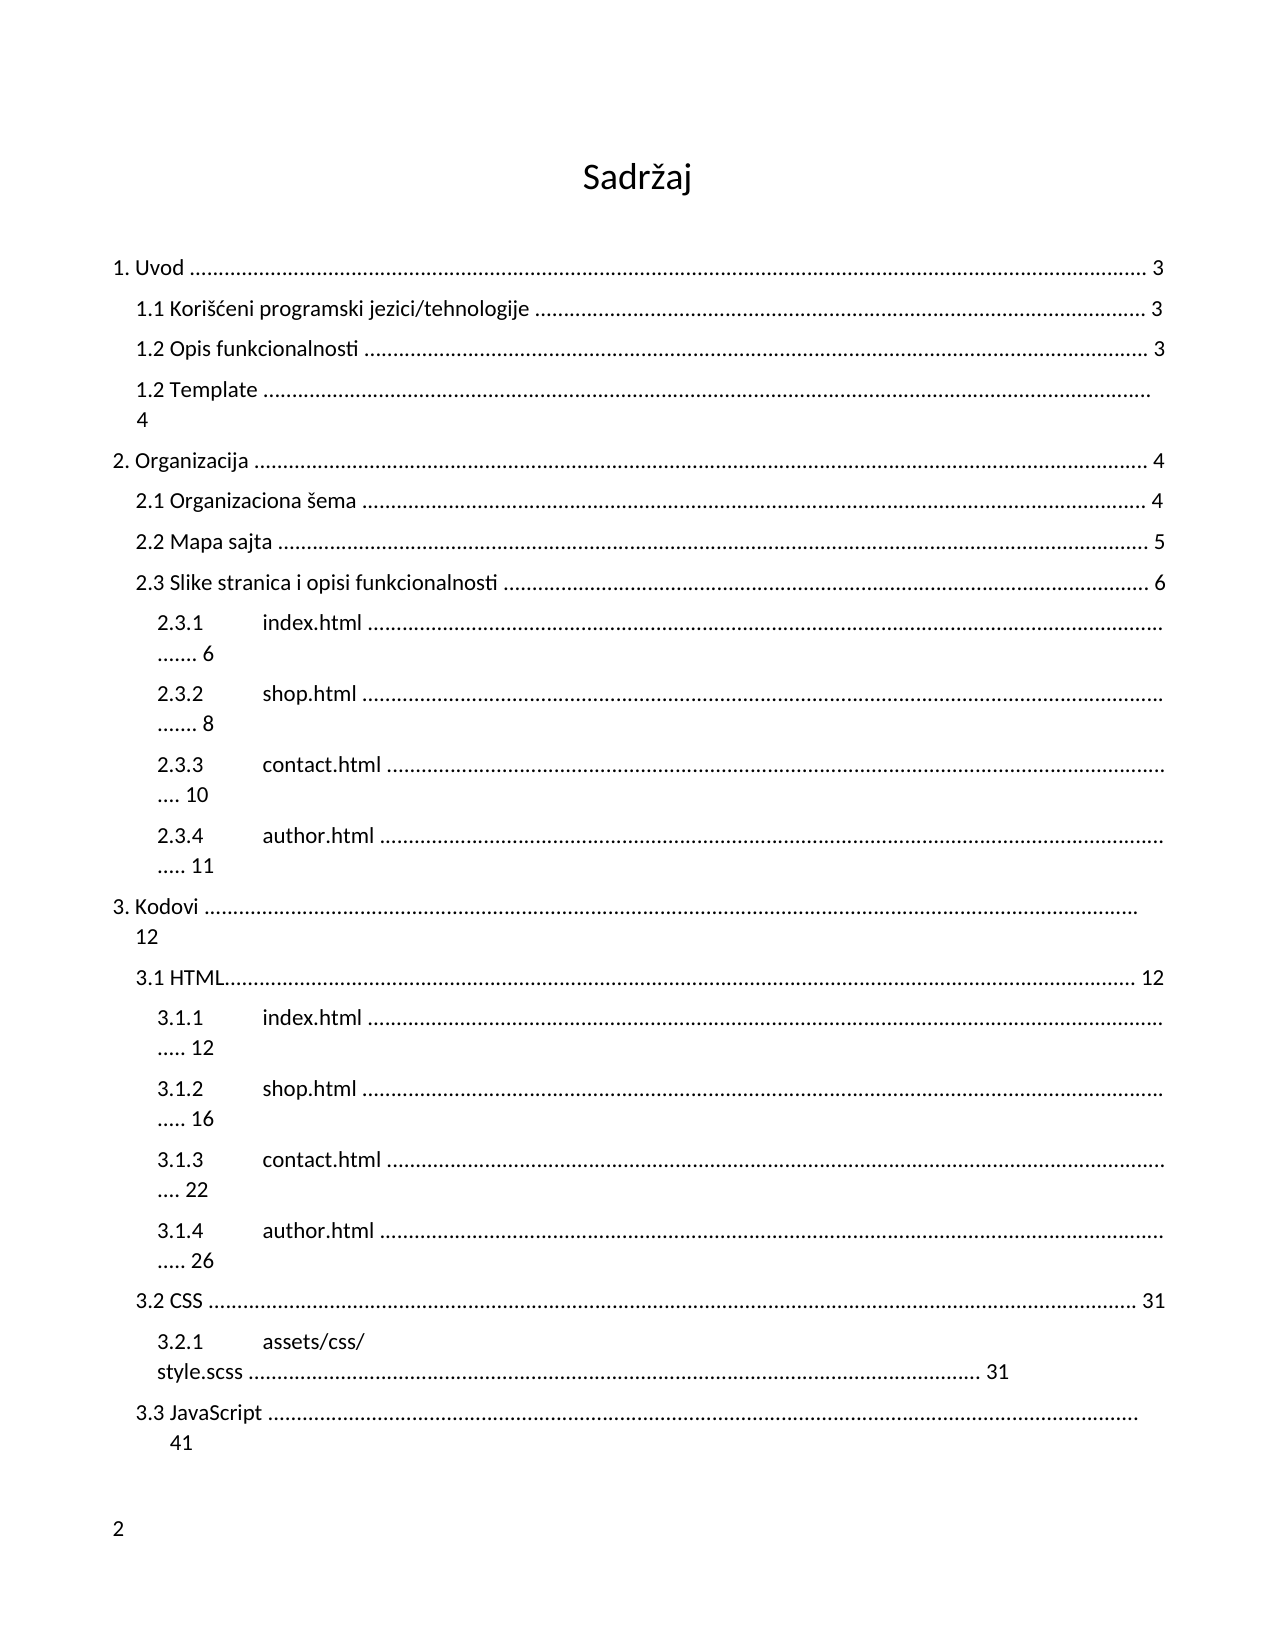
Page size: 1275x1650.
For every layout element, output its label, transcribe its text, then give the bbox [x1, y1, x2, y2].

list Slike stranica i opisi funkcionalnosti ................................................................................................................ 6 [135, 568, 1168, 596]
list contact.html ........................................................................................................................................... 22 [157, 1145, 1168, 1203]
list Kodovi .................................................................................................................................................................. 12 [112, 892, 1168, 950]
list shop.html .................................................................................................................................................. 8 [157, 679, 1168, 737]
list Mapa sajta ....................................................................................................................................................... 5 [135, 527, 1168, 555]
list author.html ............................................................................................................................................. 26 [157, 1216, 1168, 1274]
list JavaScript ....................................................................................................................................................... 41 [135, 1398, 1168, 1456]
list index.html ............................................................................................................................................... 12 [157, 1003, 1168, 1061]
list HTML.............................................................................................................................................................. 12 [135, 963, 1168, 991]
list Organizaciona šema ........................................................................................................................................ 4 [135, 487, 1168, 514]
list Uvod ...................................................................................................................................................................... 3 [112, 253, 1168, 281]
list author.html ............................................................................................................................................. 11 [157, 821, 1168, 879]
list shop.html ................................................................................................................................................ 16 [157, 1074, 1168, 1132]
list Opis funkcionalnosti ........................................................................................................................................ 3 [135, 334, 1168, 362]
list assets/css/style.scss ............................................................................................................................... 31 [157, 1327, 1168, 1385]
text Sadržaj [112, 153, 1163, 198]
list Korišćeni programski jezici/tehnologije .......................................................................................................... 3 [135, 294, 1168, 322]
list contact.html ........................................................................................................................................... 10 [157, 750, 1168, 808]
list Organizacija ........................................................................................................................................................... 4 [112, 446, 1168, 474]
list CSS ................................................................................................................................................................. 31 [135, 1287, 1168, 1314]
text 1.2 Template .......................................................................................................................................................... 4 [135, 375, 1168, 433]
list index.html ................................................................................................................................................. 6 [157, 608, 1168, 667]
